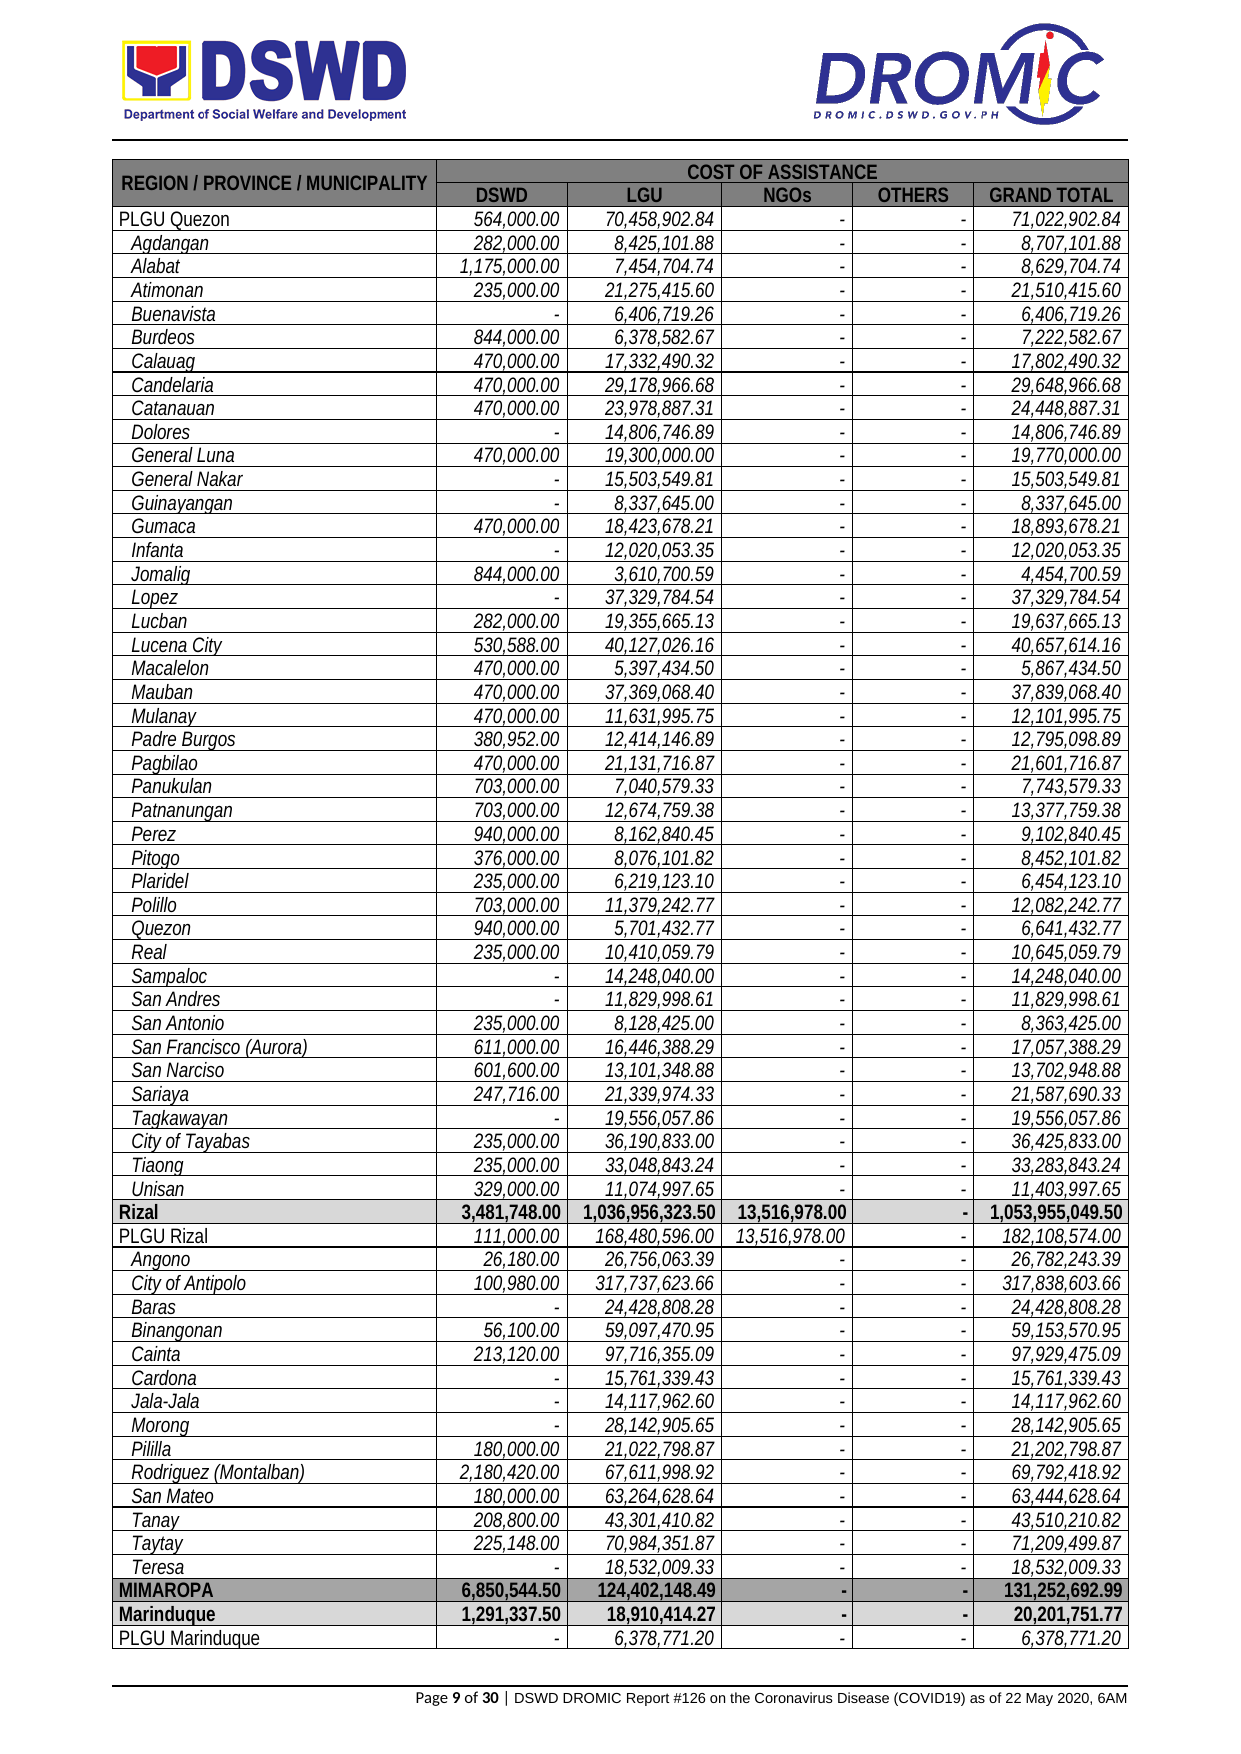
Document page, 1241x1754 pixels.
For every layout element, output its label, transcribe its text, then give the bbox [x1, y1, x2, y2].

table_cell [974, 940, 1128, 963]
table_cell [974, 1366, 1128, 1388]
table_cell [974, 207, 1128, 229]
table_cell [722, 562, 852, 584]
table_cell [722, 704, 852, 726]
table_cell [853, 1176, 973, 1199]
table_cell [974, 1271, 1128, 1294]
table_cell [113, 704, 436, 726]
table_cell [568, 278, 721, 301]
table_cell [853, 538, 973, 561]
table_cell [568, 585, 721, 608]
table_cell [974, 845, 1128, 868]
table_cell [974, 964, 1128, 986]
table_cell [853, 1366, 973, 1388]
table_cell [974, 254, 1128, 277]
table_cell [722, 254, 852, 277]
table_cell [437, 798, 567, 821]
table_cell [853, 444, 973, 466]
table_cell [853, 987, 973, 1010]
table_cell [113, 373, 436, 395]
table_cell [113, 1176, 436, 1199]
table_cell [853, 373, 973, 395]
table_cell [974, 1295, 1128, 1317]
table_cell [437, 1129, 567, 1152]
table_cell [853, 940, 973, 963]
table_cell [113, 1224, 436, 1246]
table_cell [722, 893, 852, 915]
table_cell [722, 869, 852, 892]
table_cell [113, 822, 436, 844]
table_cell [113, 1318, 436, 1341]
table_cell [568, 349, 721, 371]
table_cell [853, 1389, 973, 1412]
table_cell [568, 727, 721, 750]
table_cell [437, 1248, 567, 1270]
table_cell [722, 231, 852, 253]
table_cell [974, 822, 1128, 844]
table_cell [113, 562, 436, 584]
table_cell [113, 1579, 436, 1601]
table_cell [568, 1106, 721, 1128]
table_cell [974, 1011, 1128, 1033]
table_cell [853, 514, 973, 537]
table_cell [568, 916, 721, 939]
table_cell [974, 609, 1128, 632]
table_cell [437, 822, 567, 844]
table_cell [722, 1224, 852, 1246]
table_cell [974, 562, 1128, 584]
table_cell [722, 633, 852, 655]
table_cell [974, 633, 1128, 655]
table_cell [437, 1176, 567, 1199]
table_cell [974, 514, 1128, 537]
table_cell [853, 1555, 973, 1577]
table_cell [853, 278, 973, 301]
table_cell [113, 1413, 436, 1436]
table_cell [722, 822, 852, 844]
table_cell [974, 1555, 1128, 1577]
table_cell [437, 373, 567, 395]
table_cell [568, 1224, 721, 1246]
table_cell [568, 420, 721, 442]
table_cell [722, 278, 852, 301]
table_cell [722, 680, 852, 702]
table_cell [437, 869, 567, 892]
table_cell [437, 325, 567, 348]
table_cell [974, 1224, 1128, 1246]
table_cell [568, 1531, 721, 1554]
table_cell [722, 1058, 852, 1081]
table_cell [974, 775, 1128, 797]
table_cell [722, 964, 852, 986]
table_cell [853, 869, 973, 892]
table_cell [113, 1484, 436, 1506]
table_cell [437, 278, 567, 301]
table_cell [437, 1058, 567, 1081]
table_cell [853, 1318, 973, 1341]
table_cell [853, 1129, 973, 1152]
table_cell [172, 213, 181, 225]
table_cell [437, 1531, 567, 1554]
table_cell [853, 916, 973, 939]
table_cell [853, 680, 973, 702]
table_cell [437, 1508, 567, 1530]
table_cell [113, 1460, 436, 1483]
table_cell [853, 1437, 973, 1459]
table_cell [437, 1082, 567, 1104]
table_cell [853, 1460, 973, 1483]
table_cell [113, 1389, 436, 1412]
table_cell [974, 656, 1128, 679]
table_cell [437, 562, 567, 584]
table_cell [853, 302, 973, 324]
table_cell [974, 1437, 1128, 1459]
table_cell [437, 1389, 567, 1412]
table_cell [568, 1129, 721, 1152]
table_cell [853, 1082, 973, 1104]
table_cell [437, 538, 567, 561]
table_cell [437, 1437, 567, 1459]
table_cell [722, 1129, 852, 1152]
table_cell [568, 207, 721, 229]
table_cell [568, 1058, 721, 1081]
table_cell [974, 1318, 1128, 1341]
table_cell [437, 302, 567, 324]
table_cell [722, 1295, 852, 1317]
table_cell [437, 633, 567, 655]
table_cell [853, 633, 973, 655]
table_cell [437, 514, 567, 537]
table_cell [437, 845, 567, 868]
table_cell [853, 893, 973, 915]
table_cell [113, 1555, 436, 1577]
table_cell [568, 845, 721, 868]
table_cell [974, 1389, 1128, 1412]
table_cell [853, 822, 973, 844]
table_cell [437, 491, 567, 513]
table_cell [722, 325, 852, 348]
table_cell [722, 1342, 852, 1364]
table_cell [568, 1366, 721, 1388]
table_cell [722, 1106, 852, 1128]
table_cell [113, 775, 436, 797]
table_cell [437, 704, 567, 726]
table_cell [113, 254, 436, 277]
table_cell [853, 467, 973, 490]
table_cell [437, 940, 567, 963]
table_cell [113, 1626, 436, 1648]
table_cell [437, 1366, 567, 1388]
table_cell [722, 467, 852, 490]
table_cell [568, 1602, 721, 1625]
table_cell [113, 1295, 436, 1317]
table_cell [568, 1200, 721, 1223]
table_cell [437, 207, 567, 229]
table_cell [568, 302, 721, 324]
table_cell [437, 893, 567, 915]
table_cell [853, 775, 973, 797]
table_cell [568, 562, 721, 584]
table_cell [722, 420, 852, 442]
picture [781, 23, 1133, 125]
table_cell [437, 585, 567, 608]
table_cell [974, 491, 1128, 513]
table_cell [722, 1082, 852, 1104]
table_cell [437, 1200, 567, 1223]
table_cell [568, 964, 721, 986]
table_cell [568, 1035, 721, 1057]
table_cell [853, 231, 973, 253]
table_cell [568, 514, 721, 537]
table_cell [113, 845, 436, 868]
picture [112, 37, 417, 125]
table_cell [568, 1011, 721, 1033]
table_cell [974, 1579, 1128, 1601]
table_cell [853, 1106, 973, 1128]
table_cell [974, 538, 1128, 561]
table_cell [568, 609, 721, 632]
table_header COST OF ASSISTANCE [437, 160, 1128, 182]
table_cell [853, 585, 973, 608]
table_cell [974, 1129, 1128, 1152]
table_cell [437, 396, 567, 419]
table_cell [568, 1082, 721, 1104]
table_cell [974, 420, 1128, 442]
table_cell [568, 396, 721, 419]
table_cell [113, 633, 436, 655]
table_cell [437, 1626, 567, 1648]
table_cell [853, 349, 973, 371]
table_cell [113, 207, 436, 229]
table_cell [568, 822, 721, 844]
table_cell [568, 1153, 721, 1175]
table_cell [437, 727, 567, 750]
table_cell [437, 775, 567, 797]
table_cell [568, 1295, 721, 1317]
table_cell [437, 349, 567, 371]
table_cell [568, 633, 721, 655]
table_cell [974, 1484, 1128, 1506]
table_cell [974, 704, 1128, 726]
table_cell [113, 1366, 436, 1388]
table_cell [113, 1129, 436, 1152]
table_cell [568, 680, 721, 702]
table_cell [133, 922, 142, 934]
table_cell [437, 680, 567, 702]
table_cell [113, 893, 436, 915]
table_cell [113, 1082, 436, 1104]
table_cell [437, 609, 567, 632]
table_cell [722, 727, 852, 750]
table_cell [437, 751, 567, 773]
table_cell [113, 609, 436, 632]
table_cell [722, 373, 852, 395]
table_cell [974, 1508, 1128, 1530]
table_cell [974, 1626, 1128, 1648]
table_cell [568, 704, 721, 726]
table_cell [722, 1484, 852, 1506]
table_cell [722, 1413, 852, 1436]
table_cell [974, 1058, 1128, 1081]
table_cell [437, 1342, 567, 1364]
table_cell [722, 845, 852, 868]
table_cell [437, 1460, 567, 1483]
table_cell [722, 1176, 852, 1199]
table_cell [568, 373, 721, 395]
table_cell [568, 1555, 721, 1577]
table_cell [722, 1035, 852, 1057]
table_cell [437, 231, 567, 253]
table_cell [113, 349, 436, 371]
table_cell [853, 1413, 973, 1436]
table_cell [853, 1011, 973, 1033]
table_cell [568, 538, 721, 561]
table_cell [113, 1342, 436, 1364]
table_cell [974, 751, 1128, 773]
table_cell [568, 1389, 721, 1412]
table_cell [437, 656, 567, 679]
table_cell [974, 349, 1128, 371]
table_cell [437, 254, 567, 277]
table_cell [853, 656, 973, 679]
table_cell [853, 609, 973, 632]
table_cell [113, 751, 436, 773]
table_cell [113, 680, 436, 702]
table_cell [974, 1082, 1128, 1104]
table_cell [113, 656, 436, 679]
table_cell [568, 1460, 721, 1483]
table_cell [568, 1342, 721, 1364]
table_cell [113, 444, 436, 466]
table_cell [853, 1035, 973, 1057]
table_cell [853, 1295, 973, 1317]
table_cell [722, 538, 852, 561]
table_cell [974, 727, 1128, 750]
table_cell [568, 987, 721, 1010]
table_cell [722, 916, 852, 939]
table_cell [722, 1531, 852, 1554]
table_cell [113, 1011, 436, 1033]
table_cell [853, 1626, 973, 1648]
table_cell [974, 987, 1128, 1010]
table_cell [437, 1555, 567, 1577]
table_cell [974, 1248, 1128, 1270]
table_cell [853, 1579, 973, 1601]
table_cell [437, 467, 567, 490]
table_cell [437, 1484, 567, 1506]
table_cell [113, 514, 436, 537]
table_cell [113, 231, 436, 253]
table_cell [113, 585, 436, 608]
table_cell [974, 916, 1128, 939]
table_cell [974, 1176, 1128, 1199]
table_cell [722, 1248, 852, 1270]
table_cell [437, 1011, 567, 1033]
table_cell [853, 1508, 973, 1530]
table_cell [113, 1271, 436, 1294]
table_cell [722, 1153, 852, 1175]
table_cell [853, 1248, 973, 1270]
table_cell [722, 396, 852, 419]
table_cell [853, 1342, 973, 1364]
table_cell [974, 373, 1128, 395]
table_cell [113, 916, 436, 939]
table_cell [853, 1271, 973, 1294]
table_cell GRAND TOTAL [974, 183, 1128, 206]
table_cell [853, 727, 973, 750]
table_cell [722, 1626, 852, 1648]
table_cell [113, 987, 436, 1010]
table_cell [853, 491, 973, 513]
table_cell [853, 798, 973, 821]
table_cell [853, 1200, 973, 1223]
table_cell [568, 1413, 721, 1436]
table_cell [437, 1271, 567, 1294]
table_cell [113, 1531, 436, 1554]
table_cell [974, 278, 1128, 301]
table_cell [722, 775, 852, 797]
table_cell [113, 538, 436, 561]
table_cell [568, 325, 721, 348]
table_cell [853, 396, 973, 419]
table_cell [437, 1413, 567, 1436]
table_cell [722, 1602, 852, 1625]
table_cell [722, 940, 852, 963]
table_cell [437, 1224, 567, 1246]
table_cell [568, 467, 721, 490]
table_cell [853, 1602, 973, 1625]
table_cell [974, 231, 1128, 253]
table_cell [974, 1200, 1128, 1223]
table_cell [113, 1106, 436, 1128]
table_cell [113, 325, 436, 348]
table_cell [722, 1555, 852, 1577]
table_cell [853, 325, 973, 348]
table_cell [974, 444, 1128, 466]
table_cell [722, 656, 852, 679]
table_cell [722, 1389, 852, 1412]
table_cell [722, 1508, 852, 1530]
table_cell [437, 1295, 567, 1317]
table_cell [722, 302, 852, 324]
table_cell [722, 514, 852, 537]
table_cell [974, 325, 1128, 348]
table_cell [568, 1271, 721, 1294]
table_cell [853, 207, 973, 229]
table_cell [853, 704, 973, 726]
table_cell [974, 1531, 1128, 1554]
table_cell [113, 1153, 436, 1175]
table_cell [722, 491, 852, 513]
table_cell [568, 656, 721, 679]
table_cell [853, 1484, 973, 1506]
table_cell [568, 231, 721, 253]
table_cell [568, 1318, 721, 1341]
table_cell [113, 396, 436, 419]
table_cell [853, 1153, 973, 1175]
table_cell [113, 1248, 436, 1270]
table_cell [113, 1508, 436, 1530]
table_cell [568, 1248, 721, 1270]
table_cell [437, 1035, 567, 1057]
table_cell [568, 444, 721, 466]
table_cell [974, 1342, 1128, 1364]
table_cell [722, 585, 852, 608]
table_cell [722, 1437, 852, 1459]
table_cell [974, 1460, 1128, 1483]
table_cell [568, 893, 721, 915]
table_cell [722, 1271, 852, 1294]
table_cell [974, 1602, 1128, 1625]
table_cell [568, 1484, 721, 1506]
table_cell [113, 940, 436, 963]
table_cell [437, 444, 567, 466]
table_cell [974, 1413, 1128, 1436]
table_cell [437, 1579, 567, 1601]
table_cell DSWD [437, 183, 567, 206]
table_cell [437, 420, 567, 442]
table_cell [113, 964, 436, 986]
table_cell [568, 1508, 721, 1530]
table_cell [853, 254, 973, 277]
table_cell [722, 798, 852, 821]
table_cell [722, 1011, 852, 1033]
table_cell NGOs [722, 183, 852, 206]
table_cell LGU [568, 183, 721, 206]
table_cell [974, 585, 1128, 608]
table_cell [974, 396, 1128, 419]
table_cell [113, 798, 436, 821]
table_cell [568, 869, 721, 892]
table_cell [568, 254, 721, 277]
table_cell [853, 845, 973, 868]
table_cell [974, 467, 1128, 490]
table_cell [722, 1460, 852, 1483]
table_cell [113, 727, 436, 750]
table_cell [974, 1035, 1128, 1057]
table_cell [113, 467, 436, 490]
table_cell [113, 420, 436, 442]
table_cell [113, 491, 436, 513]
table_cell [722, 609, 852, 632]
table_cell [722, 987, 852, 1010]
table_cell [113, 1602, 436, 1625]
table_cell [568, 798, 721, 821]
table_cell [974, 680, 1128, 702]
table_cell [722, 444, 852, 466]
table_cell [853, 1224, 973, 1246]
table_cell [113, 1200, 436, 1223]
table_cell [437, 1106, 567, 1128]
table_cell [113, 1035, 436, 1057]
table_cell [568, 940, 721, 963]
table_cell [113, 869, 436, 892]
table_header REGION / PROVINCE / MUNICIPALITY [113, 160, 436, 206]
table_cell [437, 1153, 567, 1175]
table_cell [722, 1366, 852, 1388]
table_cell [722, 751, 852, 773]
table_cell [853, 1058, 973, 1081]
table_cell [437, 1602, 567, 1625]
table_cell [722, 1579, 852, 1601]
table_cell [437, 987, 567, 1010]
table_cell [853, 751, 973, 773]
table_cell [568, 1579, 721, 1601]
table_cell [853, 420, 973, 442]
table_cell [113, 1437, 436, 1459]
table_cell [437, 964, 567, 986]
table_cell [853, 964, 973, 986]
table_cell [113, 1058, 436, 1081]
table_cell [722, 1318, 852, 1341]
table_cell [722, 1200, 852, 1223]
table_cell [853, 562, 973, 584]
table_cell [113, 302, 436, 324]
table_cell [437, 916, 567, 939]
table_cell OTHERS [853, 183, 973, 206]
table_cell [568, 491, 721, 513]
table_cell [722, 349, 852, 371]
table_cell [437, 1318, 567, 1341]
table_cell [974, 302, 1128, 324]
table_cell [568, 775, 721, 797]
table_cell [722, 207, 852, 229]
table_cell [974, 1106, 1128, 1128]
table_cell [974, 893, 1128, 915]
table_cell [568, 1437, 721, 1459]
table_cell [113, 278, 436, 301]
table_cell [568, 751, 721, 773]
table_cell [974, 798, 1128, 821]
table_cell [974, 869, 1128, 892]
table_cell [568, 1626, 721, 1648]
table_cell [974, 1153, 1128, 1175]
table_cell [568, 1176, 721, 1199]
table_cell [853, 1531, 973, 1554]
